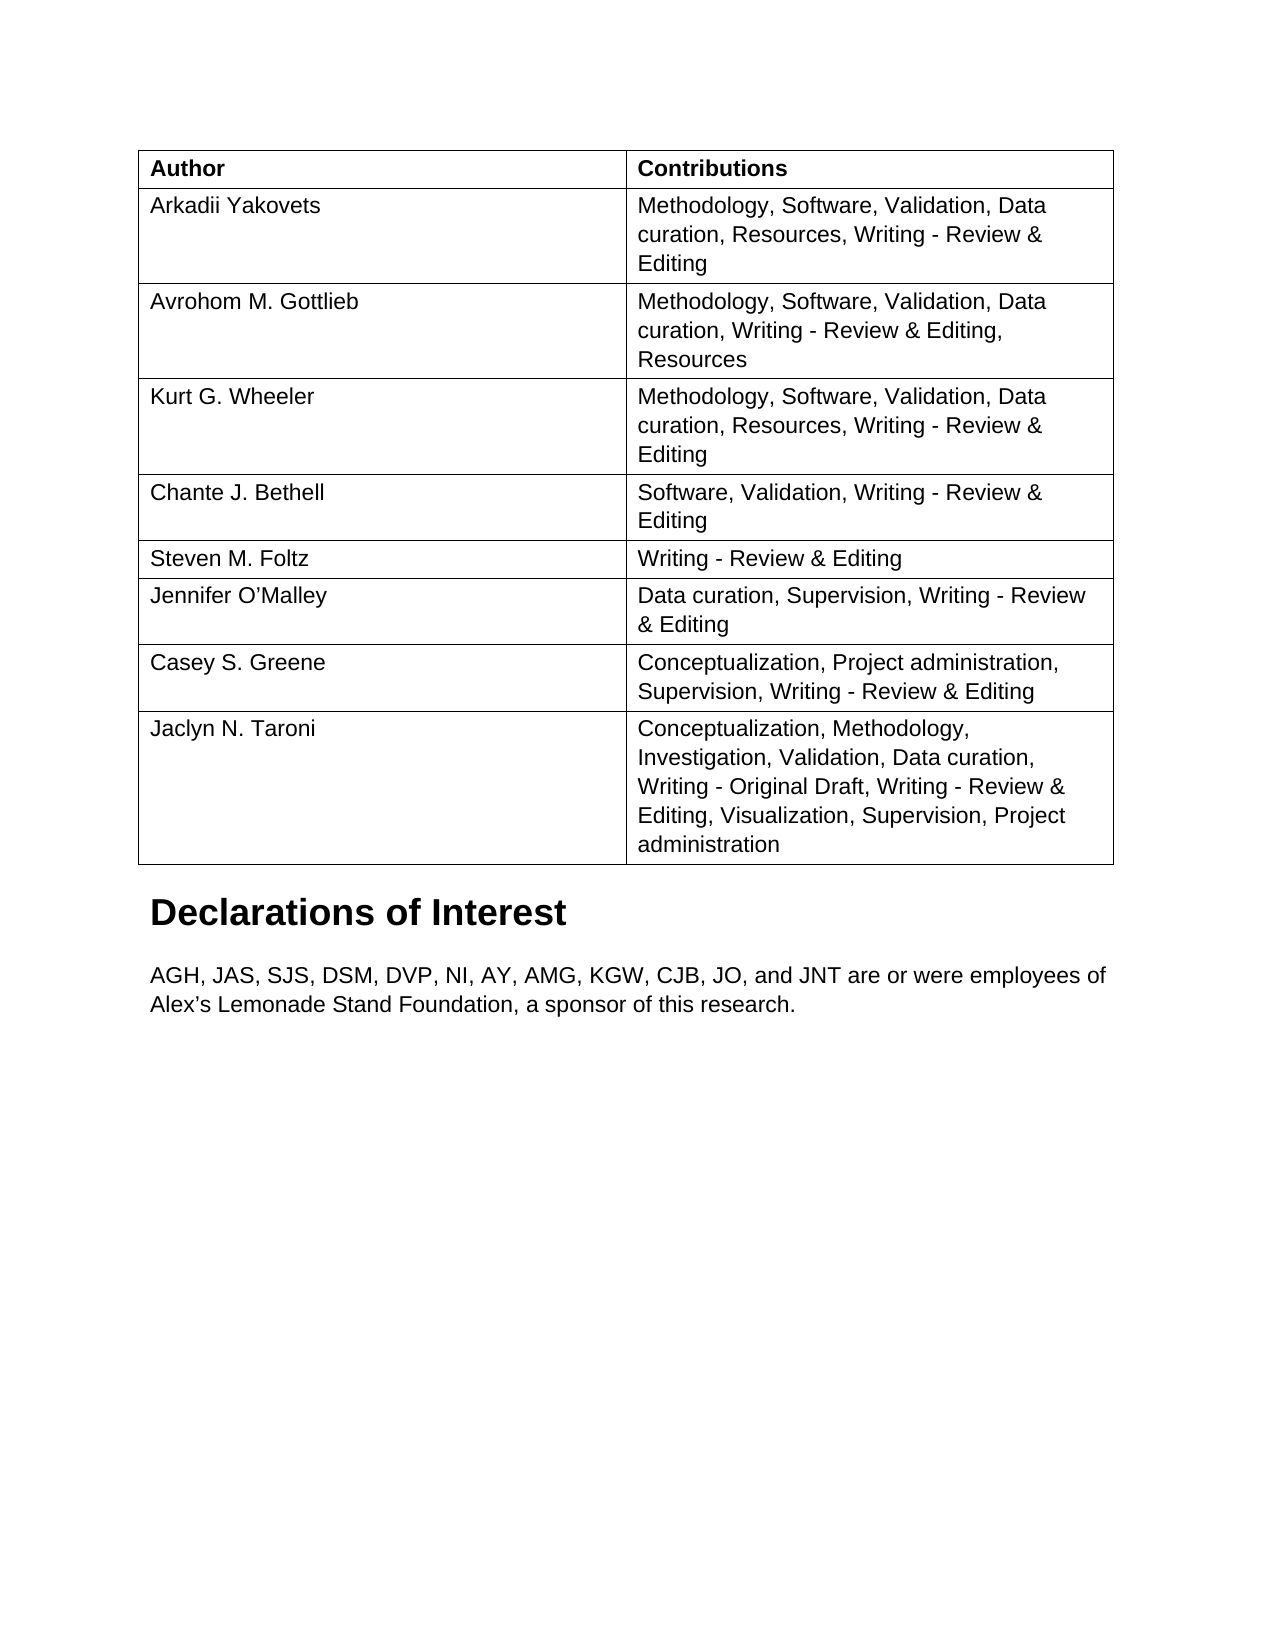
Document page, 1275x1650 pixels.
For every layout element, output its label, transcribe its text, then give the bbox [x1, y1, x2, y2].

table_cell Chante J. Bethell [139, 475, 626, 540]
table_cell Jennifer O’Malley [139, 579, 626, 644]
table_cell Avrohom M. Gottlieb [139, 284, 626, 378]
table_cell Arkadii Yakovets [139, 189, 626, 283]
table_cell Kurt G. Wheeler [139, 379, 626, 474]
table_cell Methodology, Software, Validation, Data curation, Writing - Review & Editing, Resources [627, 284, 1113, 378]
table_cell Steven M. Foltz [139, 541, 626, 578]
table_cell Writing - Review & Editing [627, 541, 1113, 578]
table_cell Software, Validation, Writing - Review & Editing [627, 475, 1113, 540]
table_header Contributions [627, 151, 1113, 187]
table_cell Conceptualization, Project administration, Supervision, Writing - Review & Editing [627, 645, 1113, 711]
text AGH, JAS, SJS, DSM, DVP, NI, AY, AMG, KGW, CJB, JO, and JNT are or were employees of Alex’s Lemonade Stand Foundation, a sponsor of this research. [150, 962, 1125, 1018]
subtitle Declarations of Interest [150, 890, 1125, 933]
table_cell Conceptualization, Methodology, Investigation, Validation, Data curation, Writing - Original Draft, Writing - Review & Editing, Visualization, Supervision, Project administration [627, 712, 1113, 864]
table_header Author [139, 151, 626, 187]
table_cell Methodology, Software, Validation, Data curation, Resources, Writing - Review & Editing [627, 379, 1113, 474]
table_cell Casey S. Greene [139, 645, 626, 711]
table_cell Data curation, Supervision, Writing - Review & Editing [627, 579, 1113, 644]
table_cell Methodology, Software, Validation, Data curation, Resources, Writing - Review & Editing [627, 189, 1113, 283]
table_cell Jaclyn N. Taroni [139, 712, 626, 864]
